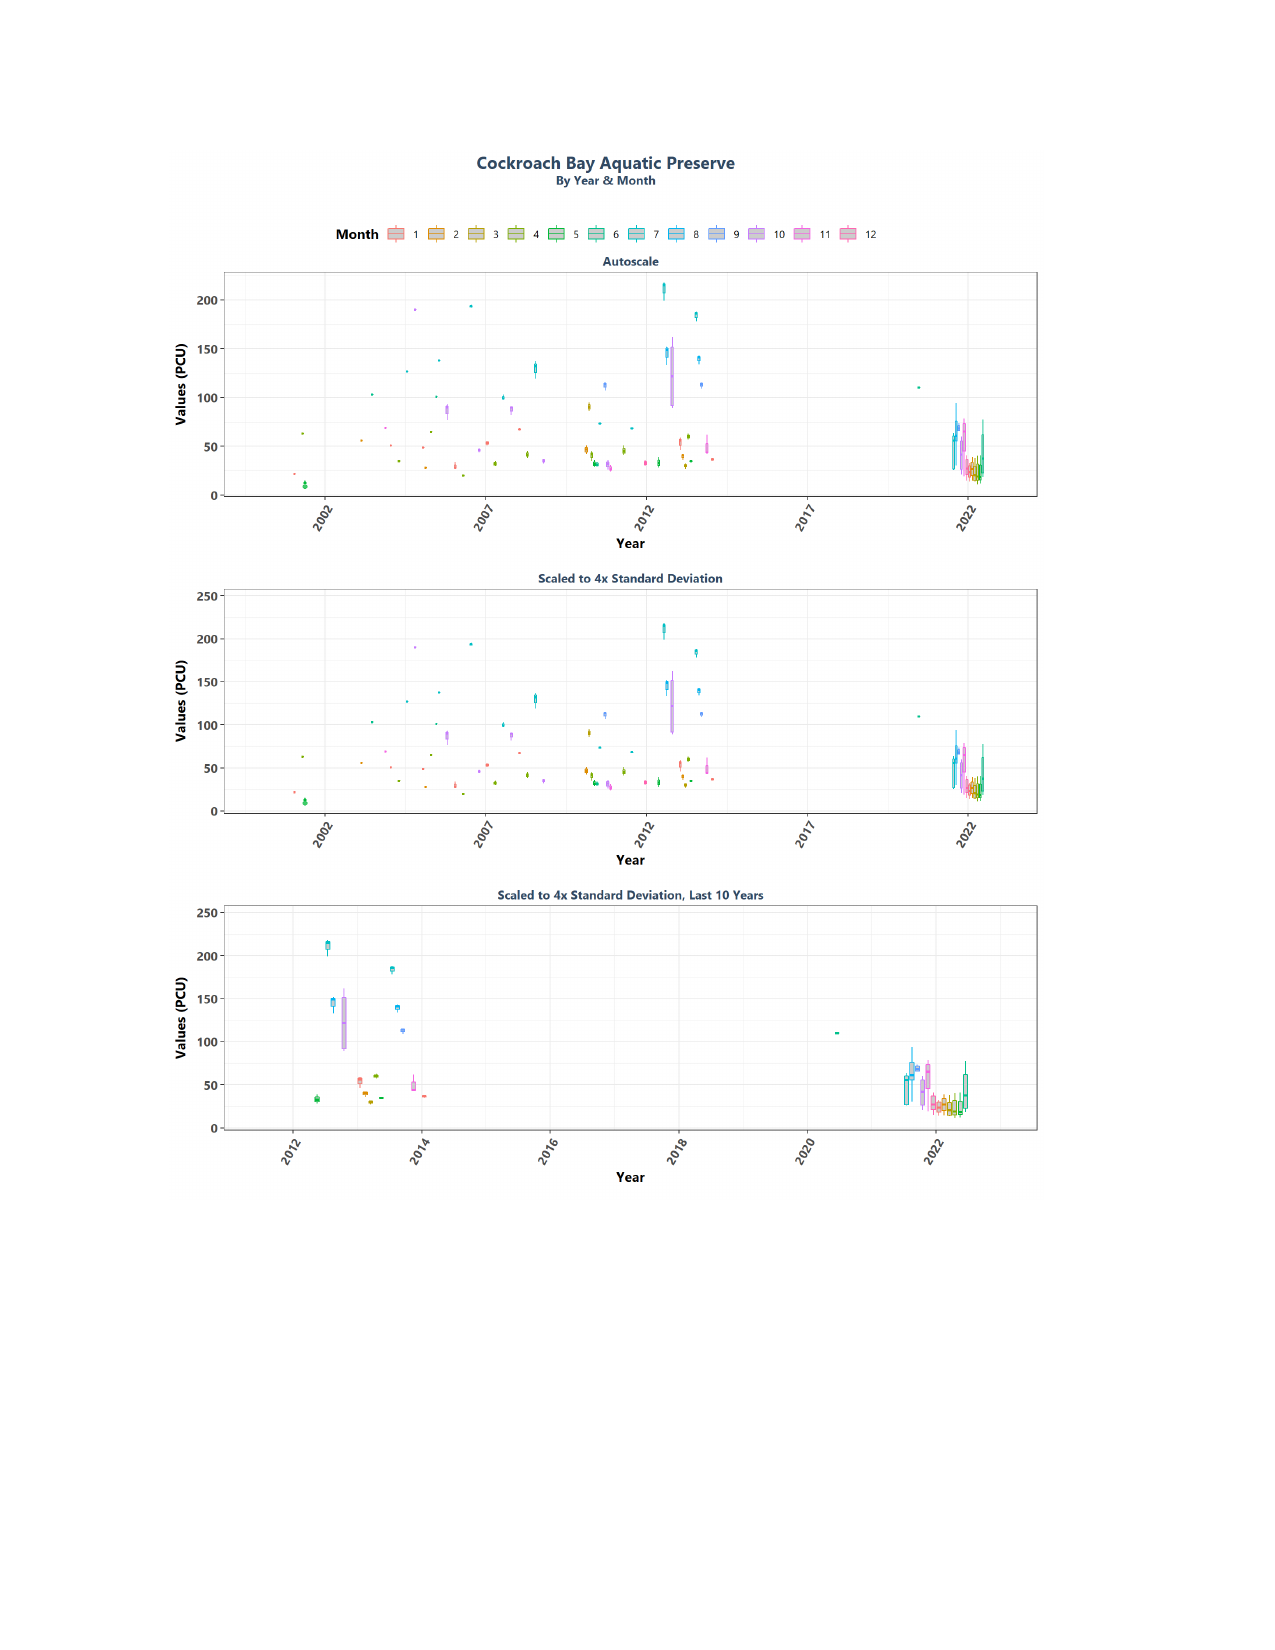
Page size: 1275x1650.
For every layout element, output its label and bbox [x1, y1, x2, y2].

picture [168, 150, 1044, 1200]
